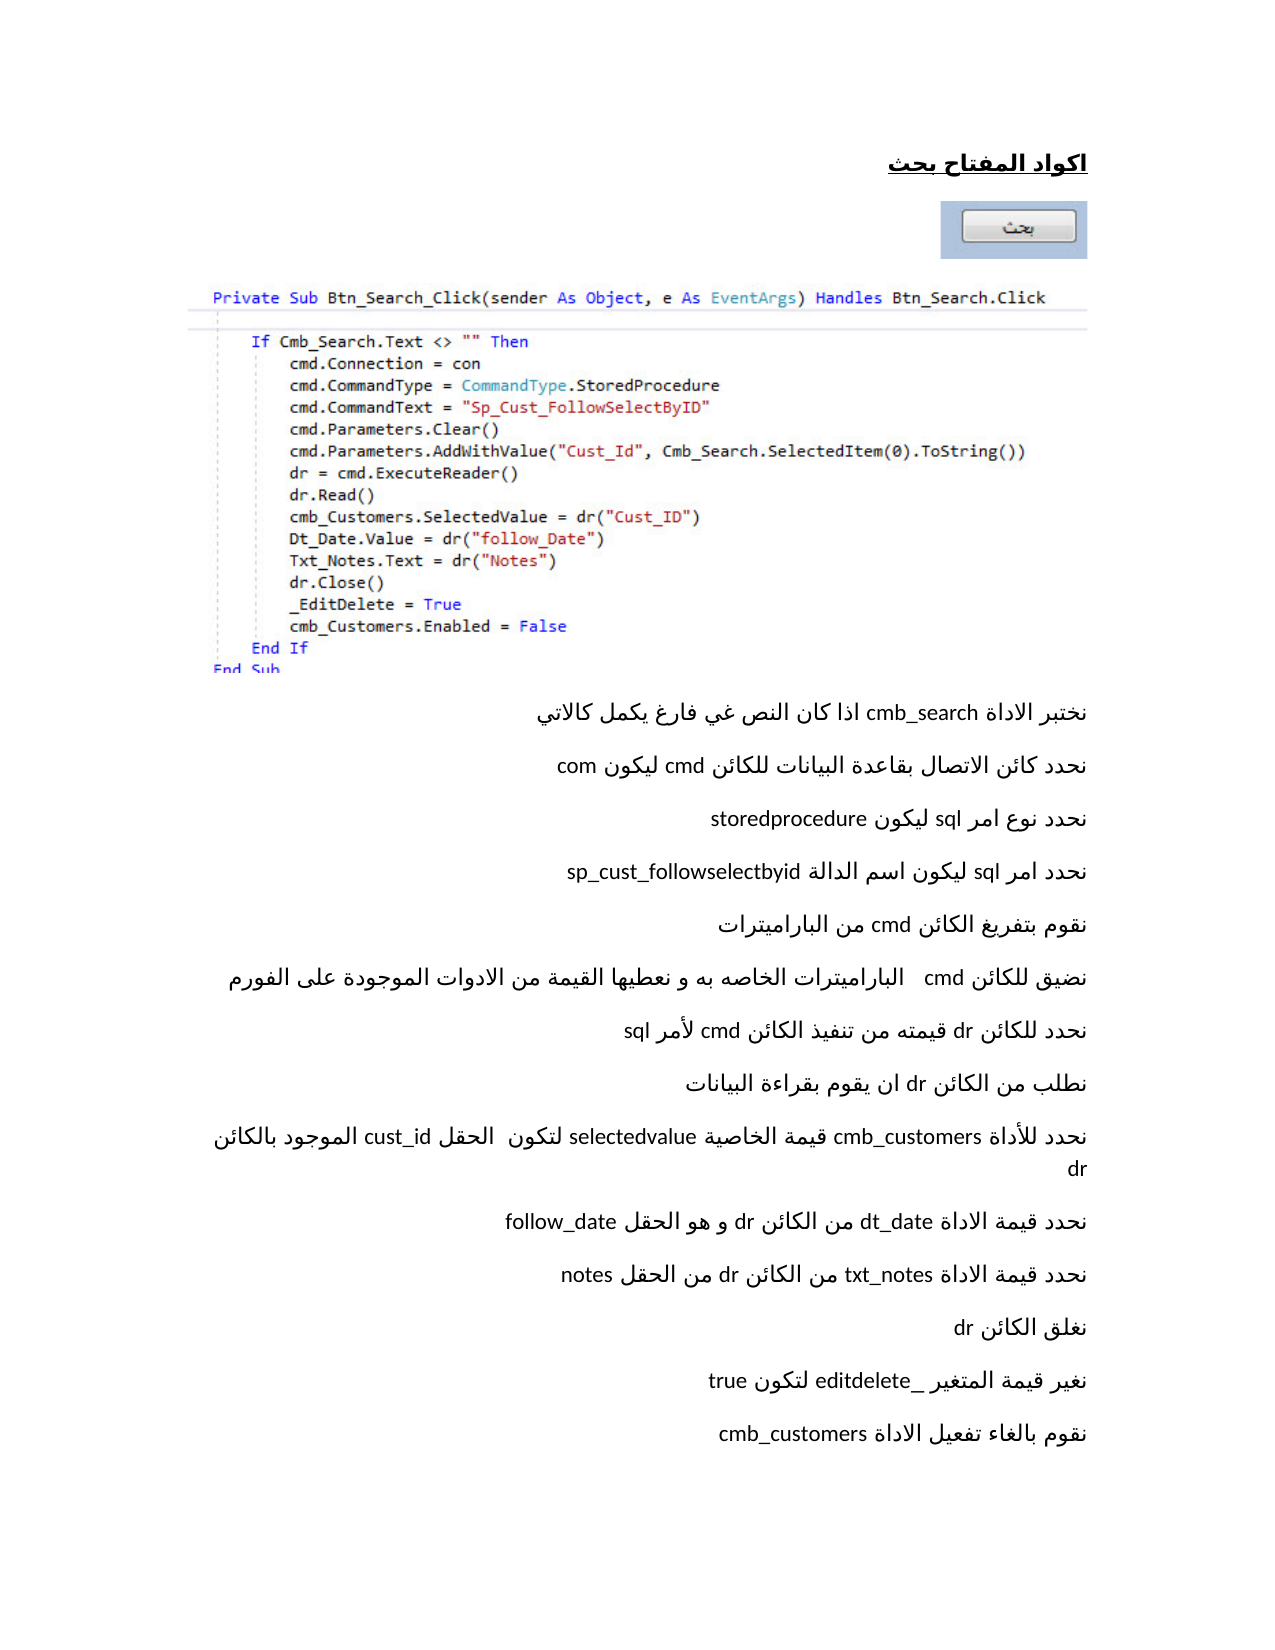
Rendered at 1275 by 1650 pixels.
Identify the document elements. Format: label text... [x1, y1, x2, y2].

text نحدد امر sql ليكون اسم الدالة sp_cust_followselectbyid [187, 857, 1087, 885]
text نحدد قيمة الاداة txt_notes من الكائن dr من الحقل notes [187, 1260, 1087, 1288]
text نحدد قيمة الاداة dt_date من الكائن dr و هو الحقل follow_date [187, 1207, 1087, 1235]
text نغير قيمة المتغير _editdelete لتكون true [187, 1366, 1087, 1394]
text نحدد نوع امر sql ليكون storedprocedure [187, 804, 1087, 832]
text نضيق للكائن cmd الباراميترات الخاصه به و نعطيها القيمة من الادوات الموجودة على الفورم [187, 963, 1087, 991]
text نحدد كائن الاتصال بقاعدة البيانات للكائن cmd ليكون com [187, 751, 1087, 779]
text نحدد للكائن dr قيمته من تنفيذ الكائن cmd لأمر sql [187, 1016, 1087, 1044]
text نقوم بالغاء تفعيل الاداة cmb_customers [187, 1419, 1087, 1447]
picture [940, 201, 1088, 259]
text نحدد للأداة cmb_customers قيمة الخاصية selectedvalue لتكون الحقل cust_id الموجود بالكائن dr [187, 1122, 1087, 1182]
picture [187, 283, 1088, 673]
text نطلب من الكائن dr ان يقوم بقراءة البيانات [187, 1069, 1087, 1097]
text نقوم بتفريغ الكائن cmd من الباراميترات [187, 910, 1087, 938]
text نغلق الكائن dr [187, 1313, 1087, 1341]
text اكواد المفتاح بحث [187, 150, 1087, 176]
text نختبر الاداة cmb_search اذا كان النص غي فارغ يكمل كالاتي [187, 698, 1087, 726]
